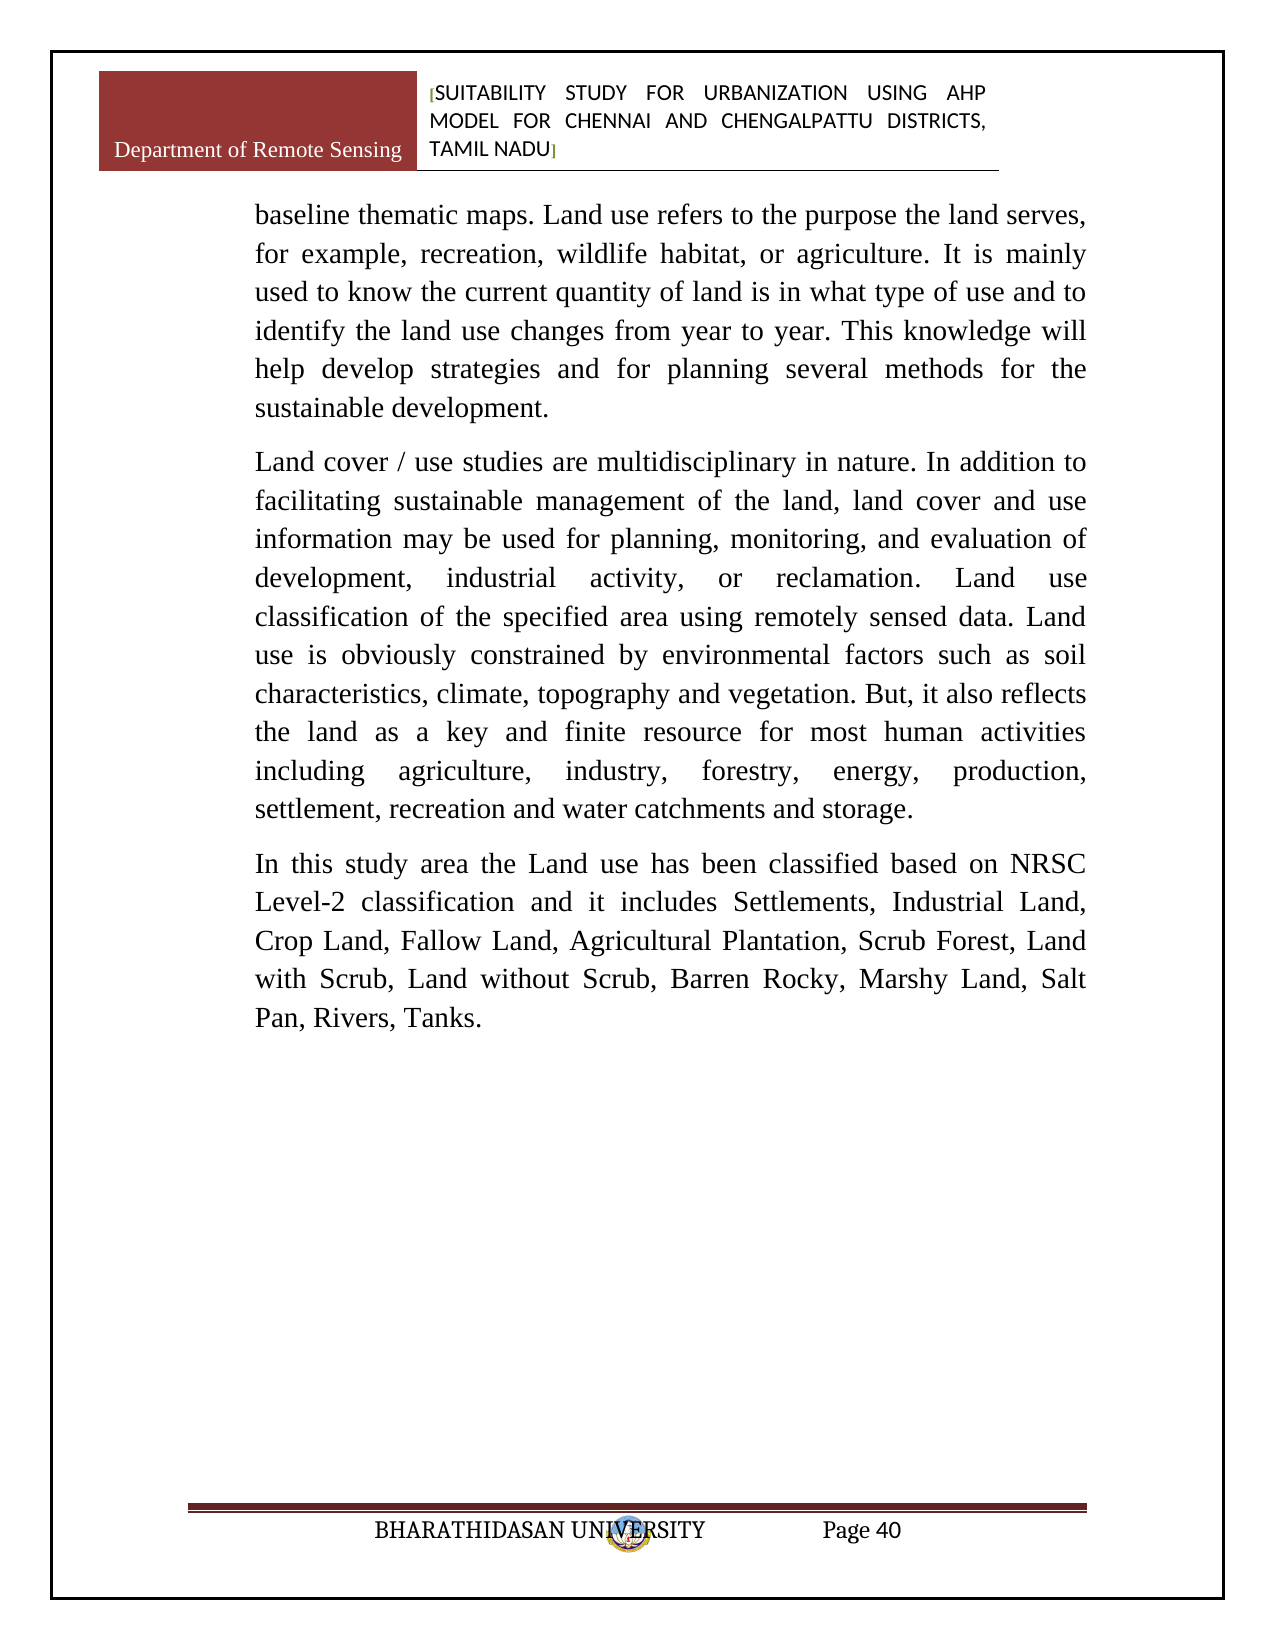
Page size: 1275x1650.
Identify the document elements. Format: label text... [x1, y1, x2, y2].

text In this study area the Land use has been classified based on NRSC Level-2 classification and it includes Settlements, Industrial Land, Crop Land, Fallow Land, Agricultural Plantation, Scrub Forest, Land with Scrub, Land without Scrub, Barren Rocky, Marshy Land, Salt Pan, Rivers, Tanks. [254, 846, 1087, 1033]
text Land cover / use studies are multidisciplinary in nature. In addition to facilitating sustainable management of the land, land cover and use information may be used for planning, monitoring, and evaluation of development, industrial activity, or reclamation. Land use classification of the specified area using remotely sensed data. Land use is obviously constrained by environmental factors such as soil characteristics, climate, topography and vegetation. But, it also reflects the land as a key and finite resource for most human activities including agriculture, industry, forestry, energy, production, settlement, recreation and water catchments and storage. [254, 444, 1087, 825]
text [254, 197, 1087, 423]
